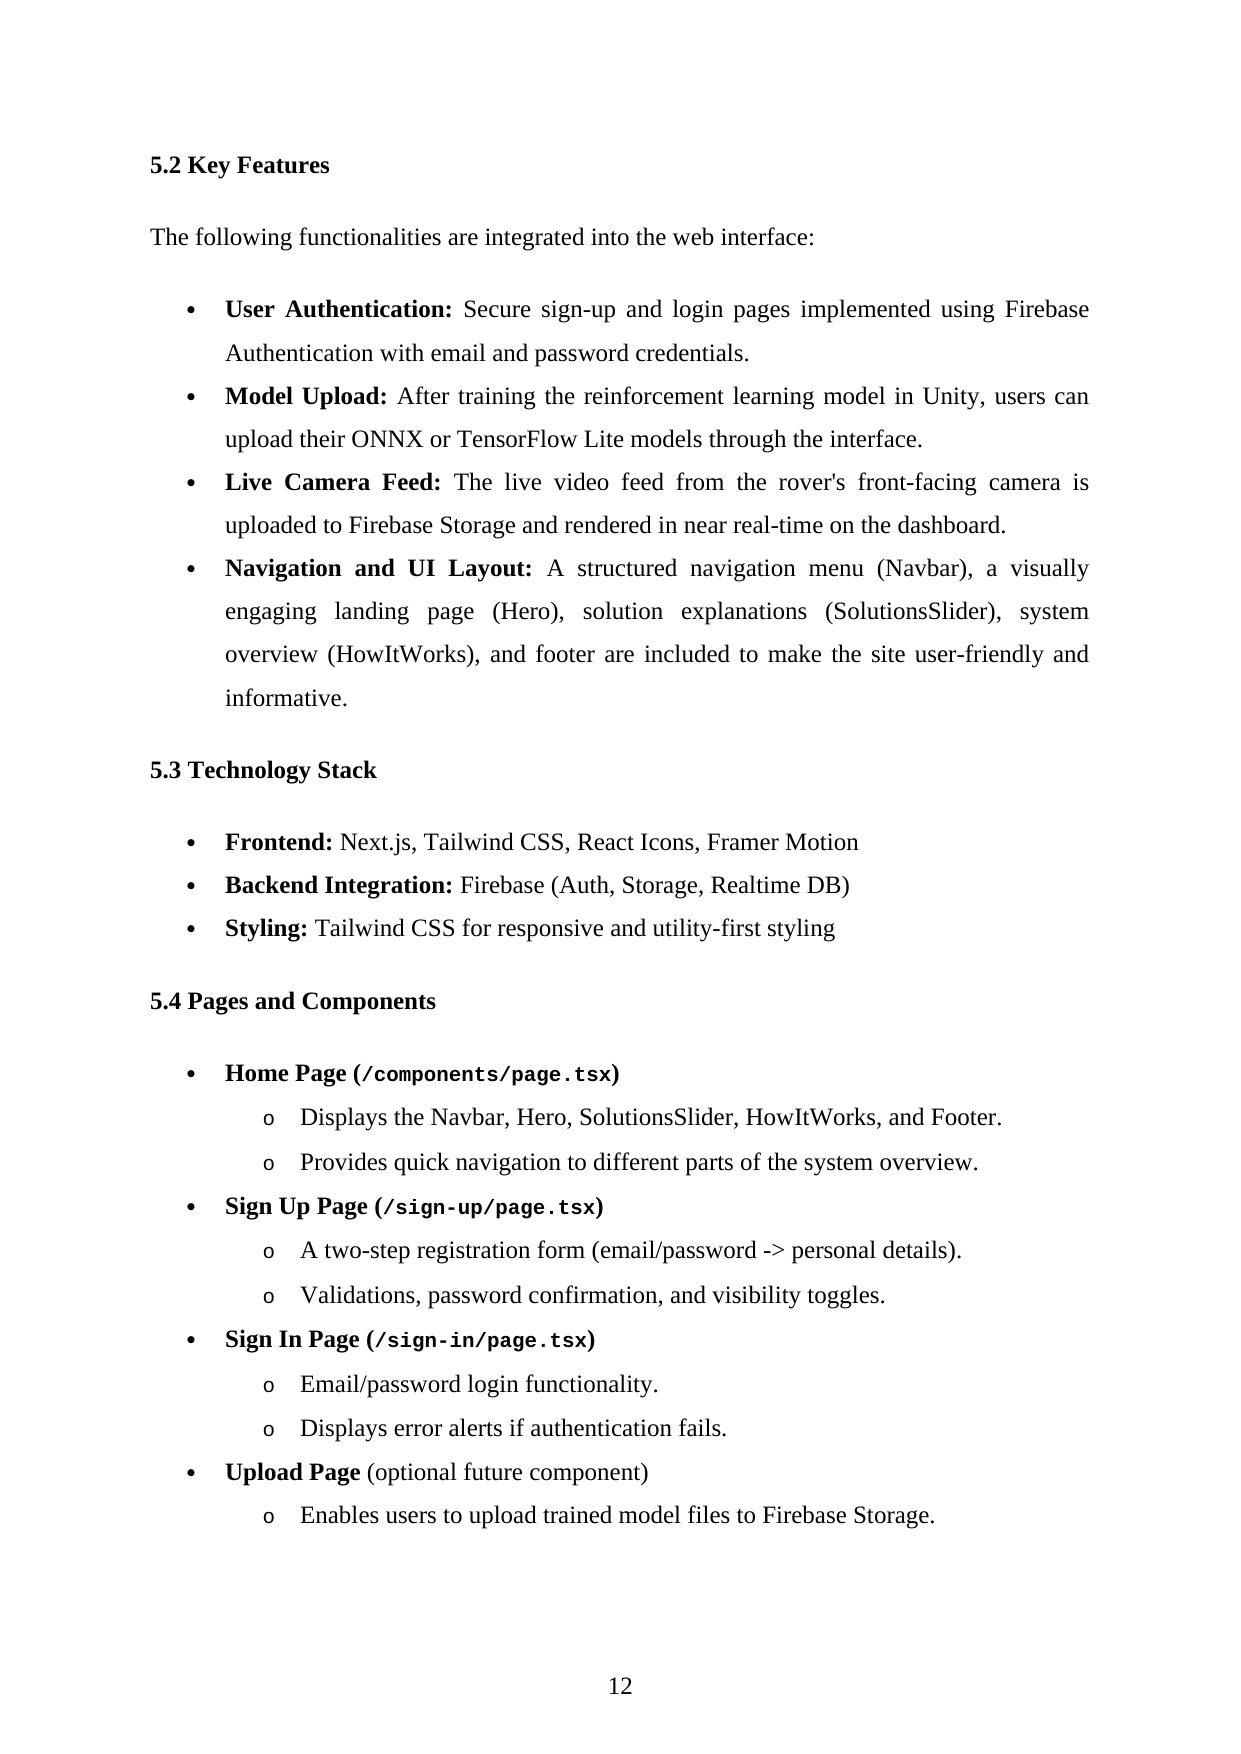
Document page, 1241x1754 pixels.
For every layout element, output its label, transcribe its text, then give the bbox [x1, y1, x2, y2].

list Enables users to upload trained model files to Firebase Storage. [262, 1501, 1090, 1530]
list Sign Up Page (/sign-up/page.tsx) [187, 1191, 1090, 1221]
list Live Camera Feed: The live video feed from the rover's front-facing camera is uploaded to Firebase Storage and rendered in near real-time on the dashboard. [187, 467, 1090, 539]
subtitle Pages and Components [150, 986, 1090, 1014]
text The following functionalities are integrated into the web interface: [150, 222, 1090, 251]
list Navigation and UI Layout: A structured navigation menu (Navbar), a visually engaging landing page (Hero), solution explanations (SolutionsSlider), system overview (HowItWorks), and footer are included to make the site user-friendly and informative. [187, 553, 1090, 711]
list Displays error alerts if authentication fails. [262, 1413, 1090, 1443]
list Sign In Page (/sign-in/page.tsx) [187, 1324, 1090, 1354]
list Displays the Navbar, Hero, SolutionsSlider, HowItWorks, and Footer. [262, 1102, 1090, 1132]
list A two-step registration form (email/password -> personal details). [262, 1236, 1090, 1265]
list Backend Integration: Firebase (Auth, Storage, Realtime DB) [187, 870, 1090, 899]
subtitle Key Features [150, 150, 1090, 179]
list Email/password login functionality. [262, 1369, 1090, 1398]
list Home Page (/components/page.tsx) [187, 1058, 1090, 1088]
list Model Upload: After training the reinforcement learning model in Unity, users can upload their ONNX or TensorFlow Lite models through the interface. [187, 381, 1090, 453]
list Frontend: Next.js, Tailwind CSS, React Icons, Framer Motion [187, 827, 1090, 856]
list User Authentication: Secure sign-up and login pages implemented using Firebase Authentication with email and password credentials. [187, 294, 1090, 366]
list Upload Page (optional future component) [187, 1457, 1090, 1486]
list Styling: Tailwind CSS for responsive and utility-first styling [187, 913, 1090, 942]
list Provides quick navigation to different parts of the system overview. [262, 1147, 1090, 1176]
list Validations, password confirmation, and visibility toggles. [262, 1280, 1090, 1309]
subtitle Technology Stack [150, 755, 1090, 784]
